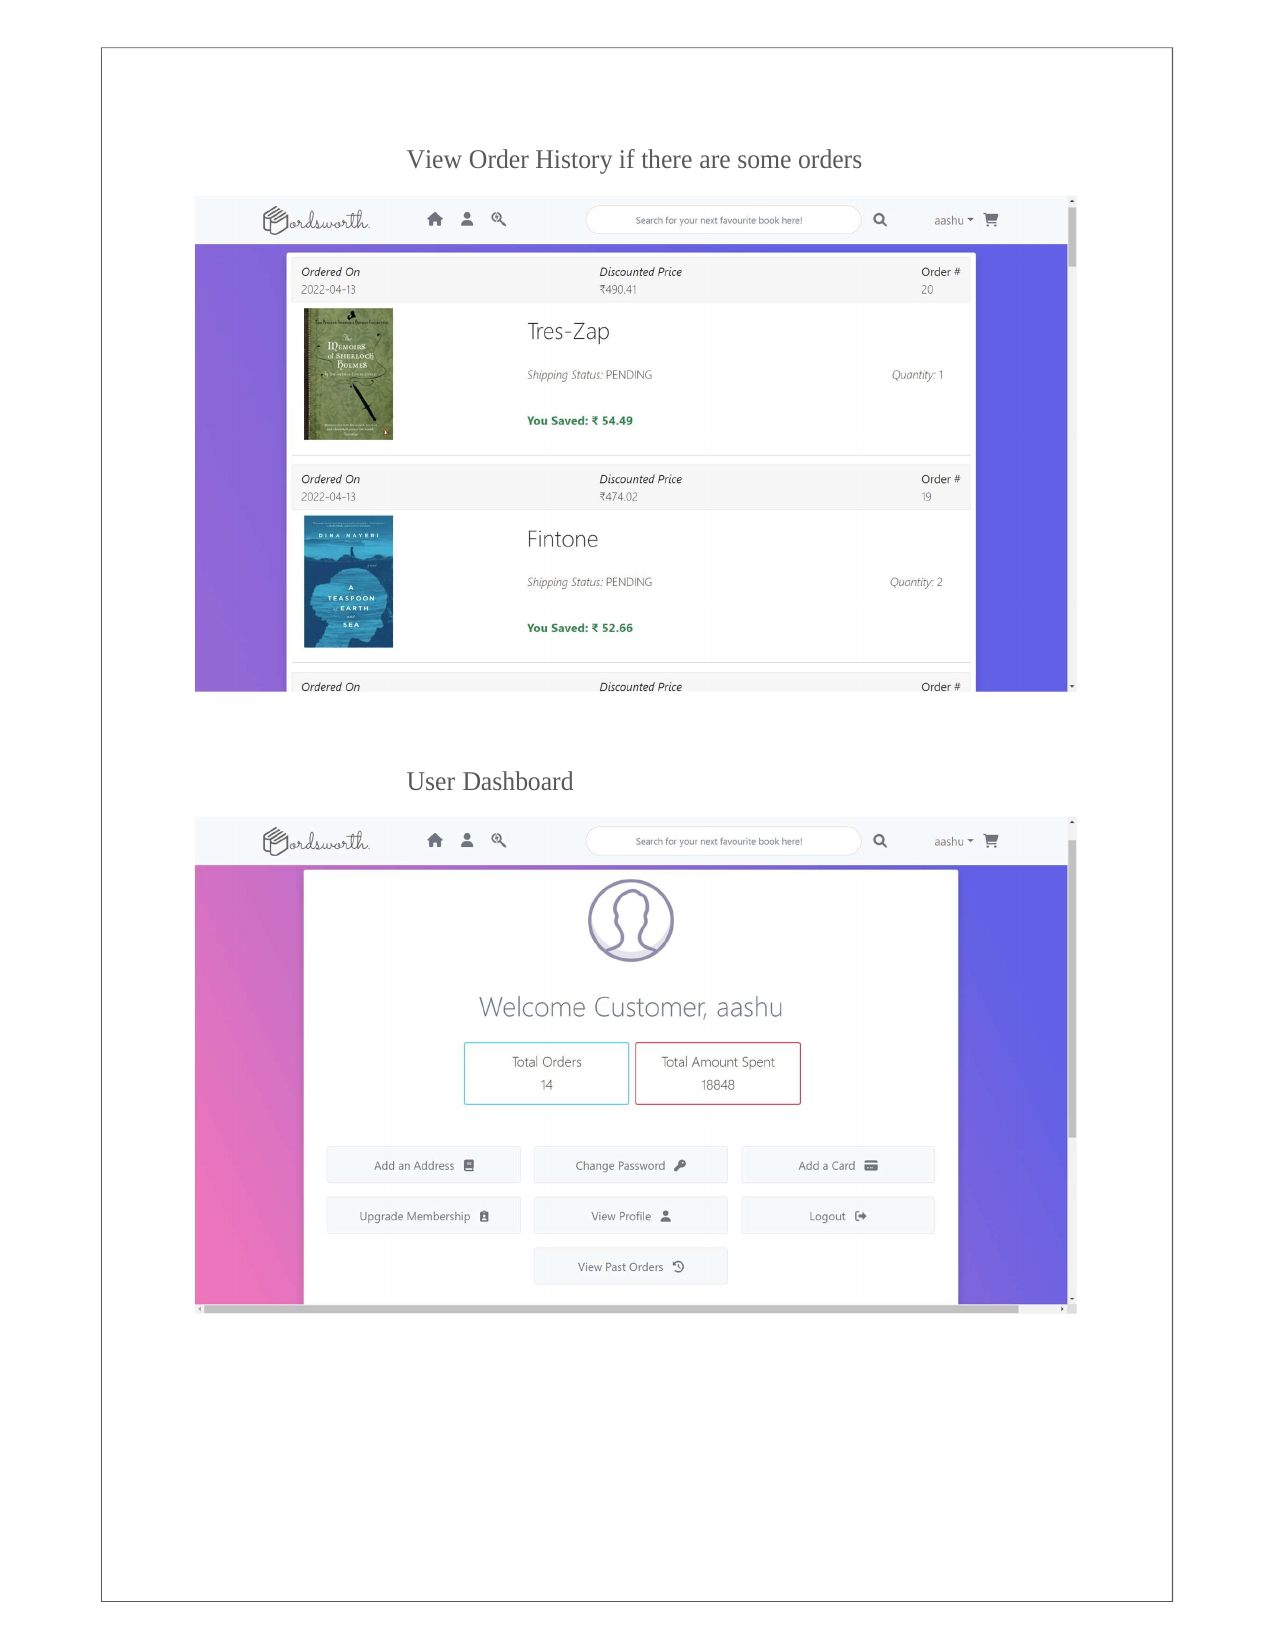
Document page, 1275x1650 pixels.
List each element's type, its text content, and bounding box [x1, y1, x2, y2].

picture [194, 816, 1077, 1314]
picture [194, 195, 1077, 692]
text User Dashboard [406, 765, 868, 796]
text View Order History if there are some orders [406, 143, 868, 175]
